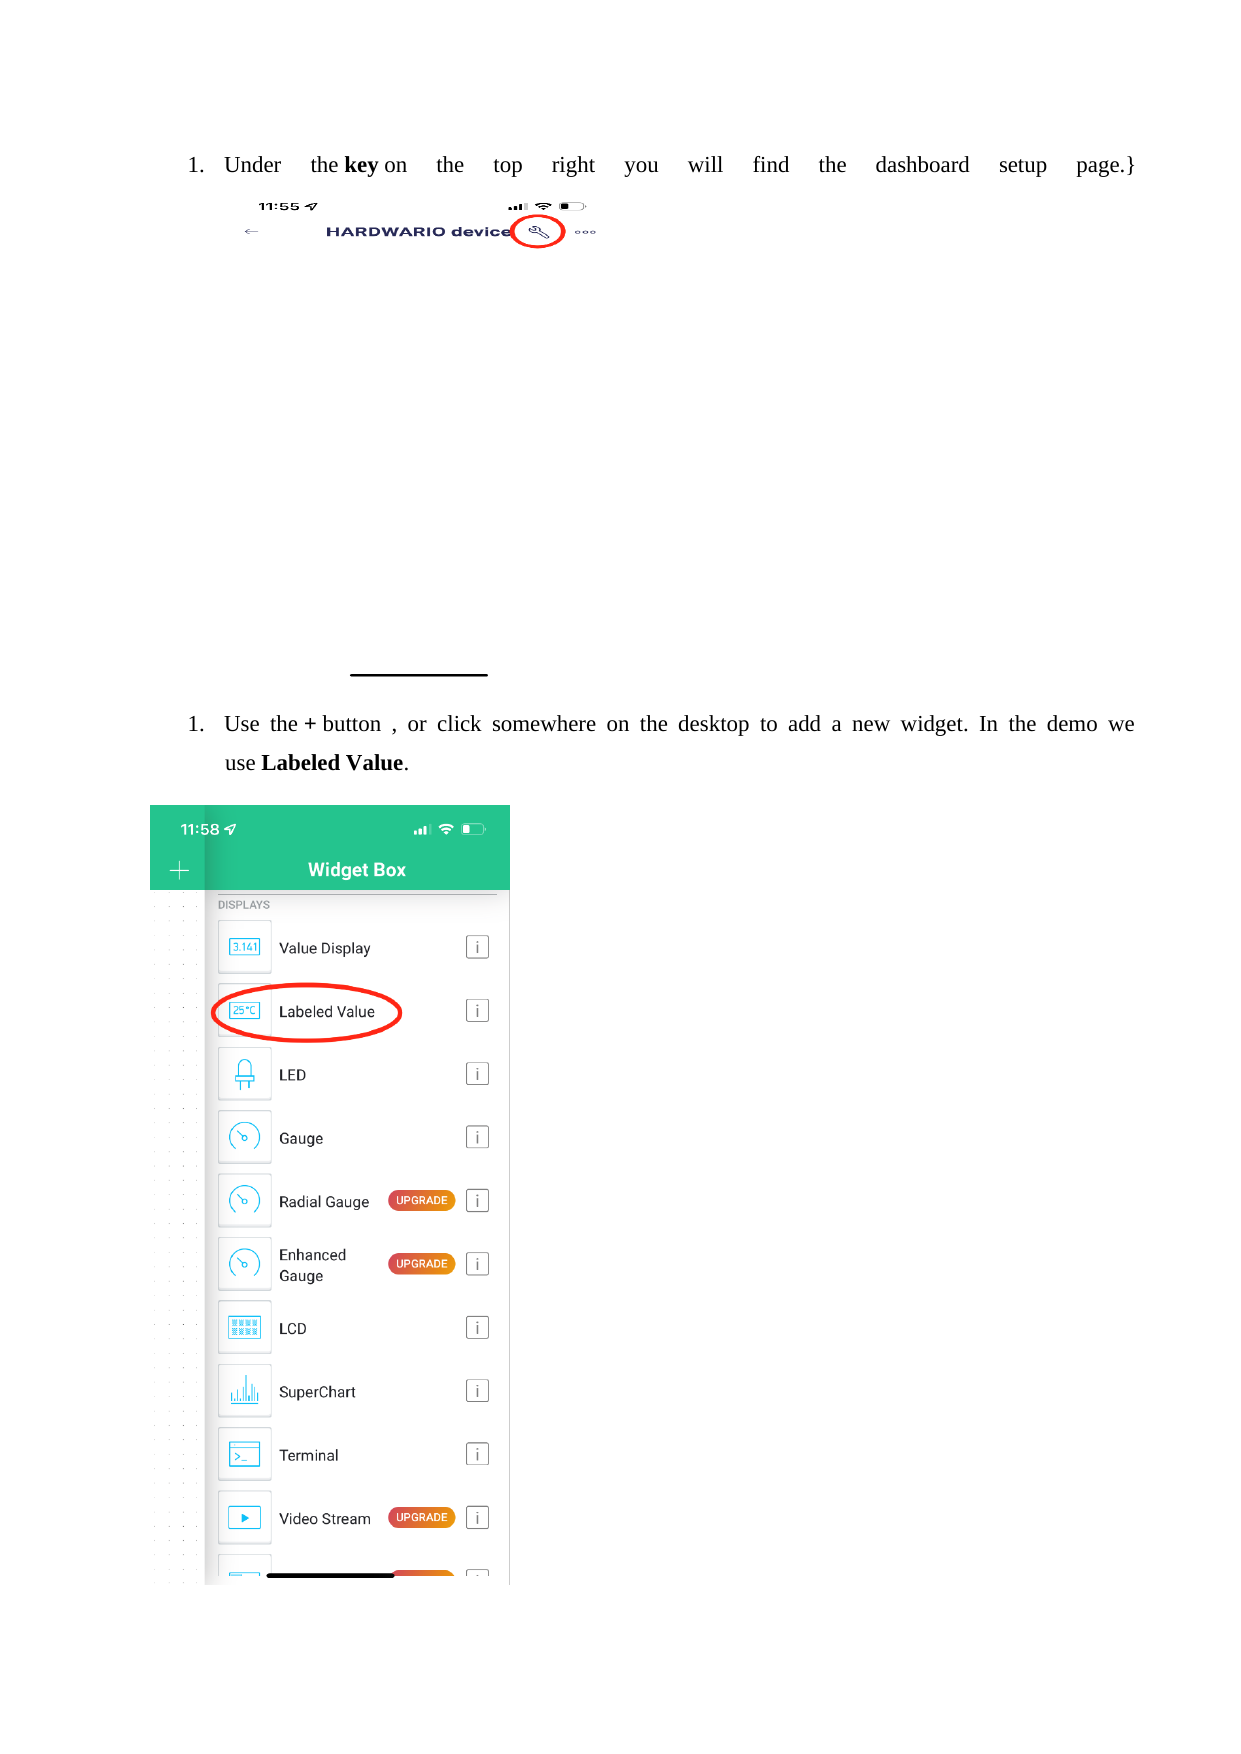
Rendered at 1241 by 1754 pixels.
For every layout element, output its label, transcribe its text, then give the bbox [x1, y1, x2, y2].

picture [150, 805, 510, 1585]
picture [225, 192, 612, 681]
list Use the + button , or click somewhere on the desktop to add a new widget. In the demo we use Labeled Value. [187, 710, 1137, 776]
